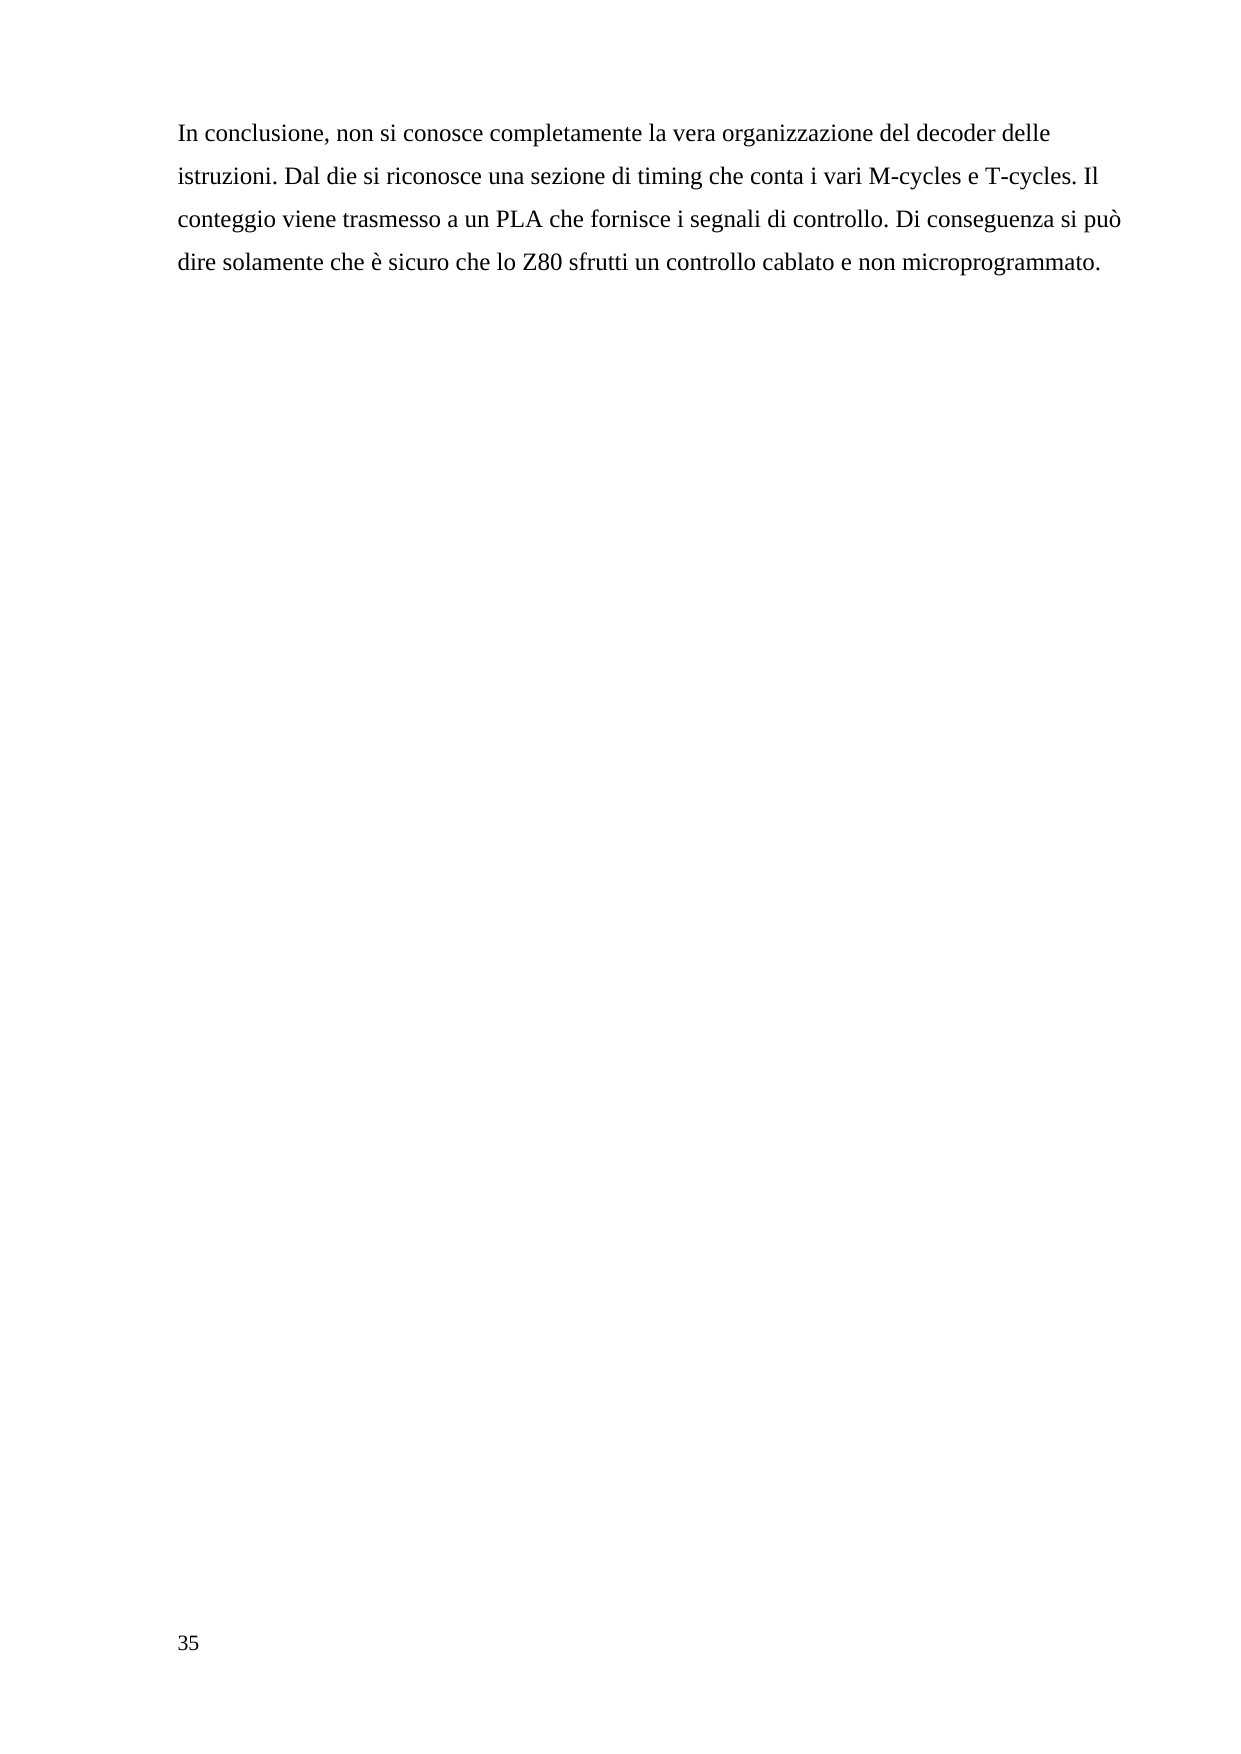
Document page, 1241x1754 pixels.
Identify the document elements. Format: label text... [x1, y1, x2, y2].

text In conclusione, non si conosce completamente la vera organizzazione del decoder delle istruzioni. Dal die si riconosce una sezione di timing che conta i vari M-cycles e T-cycles. Il conteggio viene trasmesso a un PLA che fornisce i segnali di controllo. Di conseguenza si può dire solamente che è sicuro che lo Z80 sfrutti un controllo cablato e non microprogrammato. [177, 118, 1122, 276]
